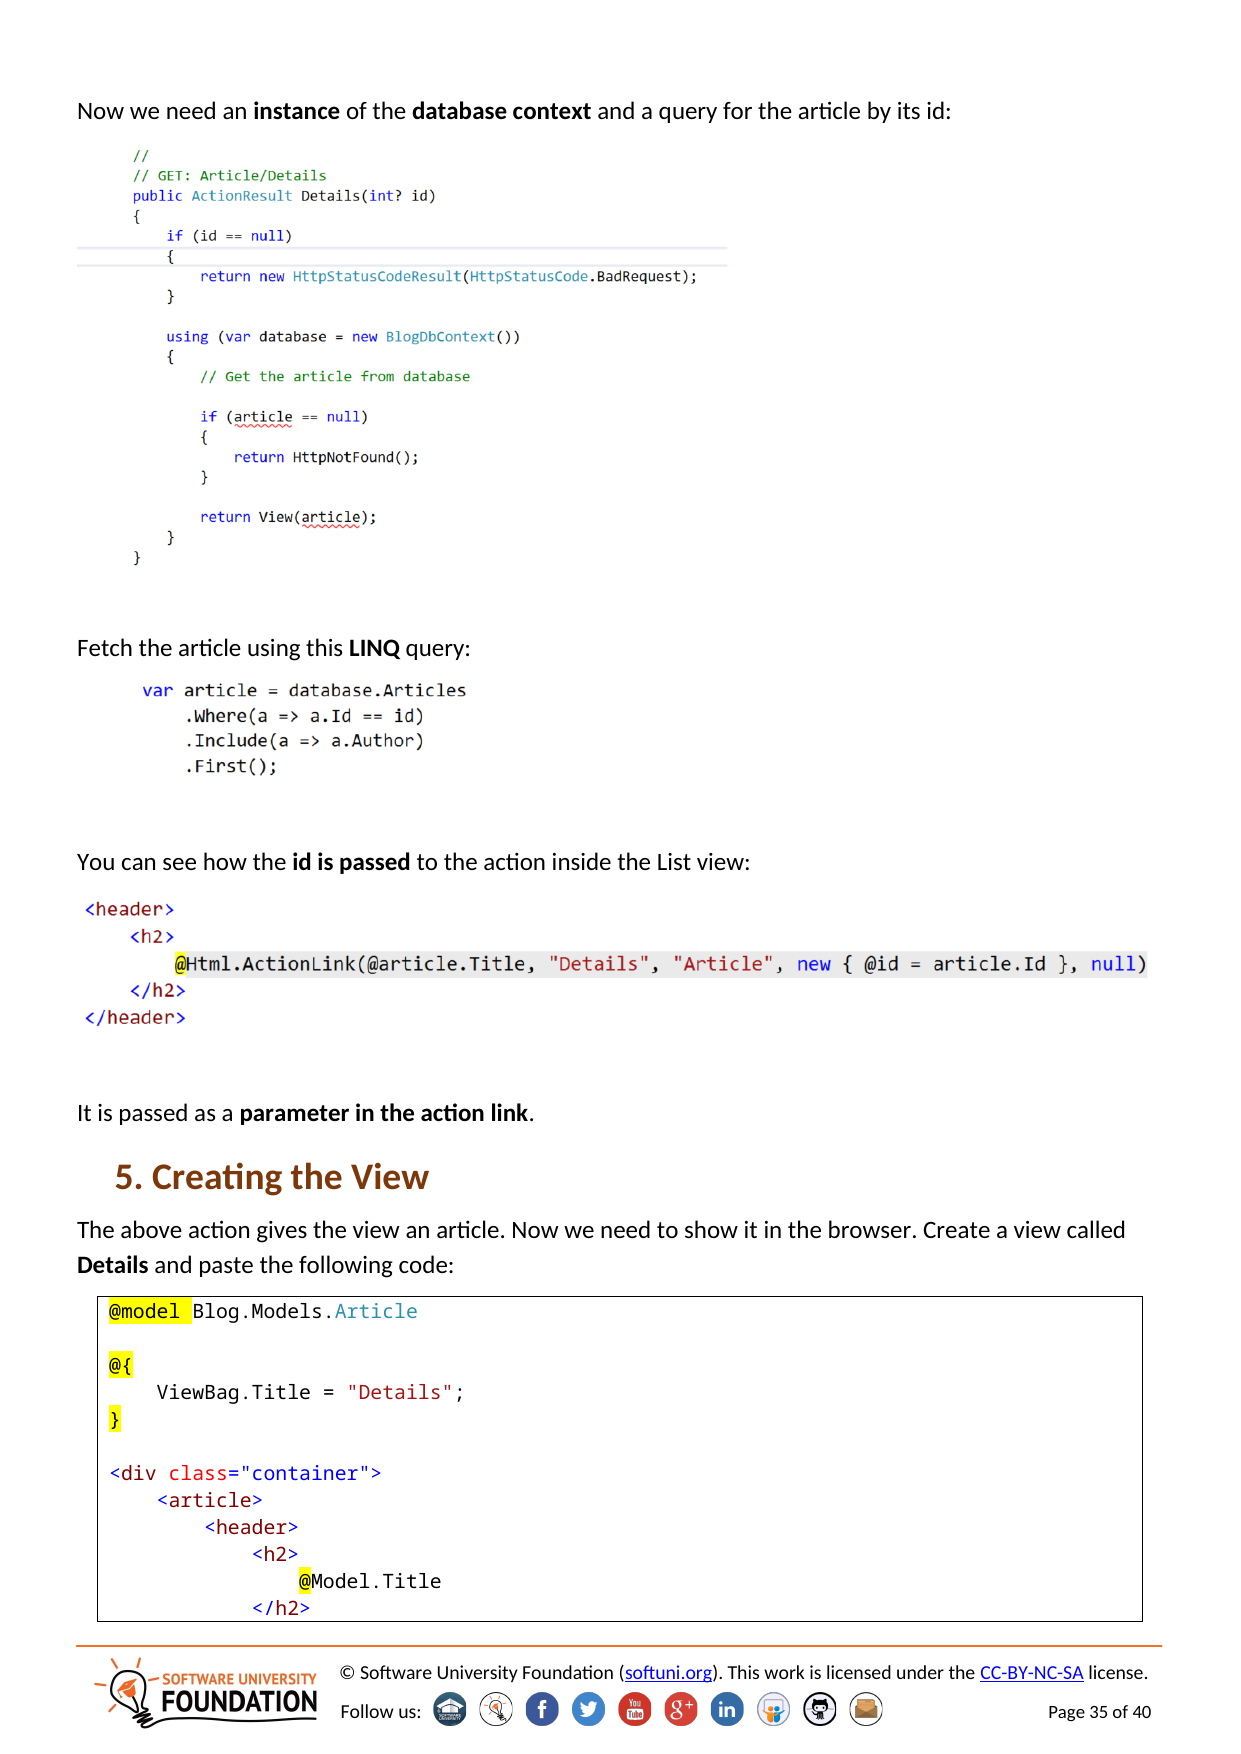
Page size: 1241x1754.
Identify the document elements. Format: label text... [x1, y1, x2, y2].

subtitle Creating the View [114, 1153, 1163, 1198]
picture [76, 142, 728, 568]
picture [525, 1692, 559, 1726]
text Fetch the article using this LINQ query: [77, 632, 1163, 663]
picture [664, 1692, 698, 1726]
picture [618, 1692, 652, 1726]
picture [479, 1692, 513, 1726]
picture [710, 1692, 744, 1726]
text It is passed as a parameter in the action link. [77, 1097, 1163, 1127]
picture [572, 1692, 605, 1726]
picture [803, 1692, 837, 1726]
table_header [98, 1297, 1142, 1621]
text The above action gives the view an article. Now we need to show it in the browser. Create a view called Details and paste the following code: [77, 1214, 1163, 1279]
picture [76, 894, 1164, 1033]
picture [757, 1692, 790, 1726]
text Now we need an instance of the database context and a query for the article by its id: [77, 95, 1163, 126]
picture [849, 1692, 883, 1726]
picture [93, 1656, 317, 1729]
text You can see how the id is passed to the action inside the List view: [77, 847, 1163, 877]
picture [433, 1692, 467, 1726]
picture [76, 679, 716, 783]
